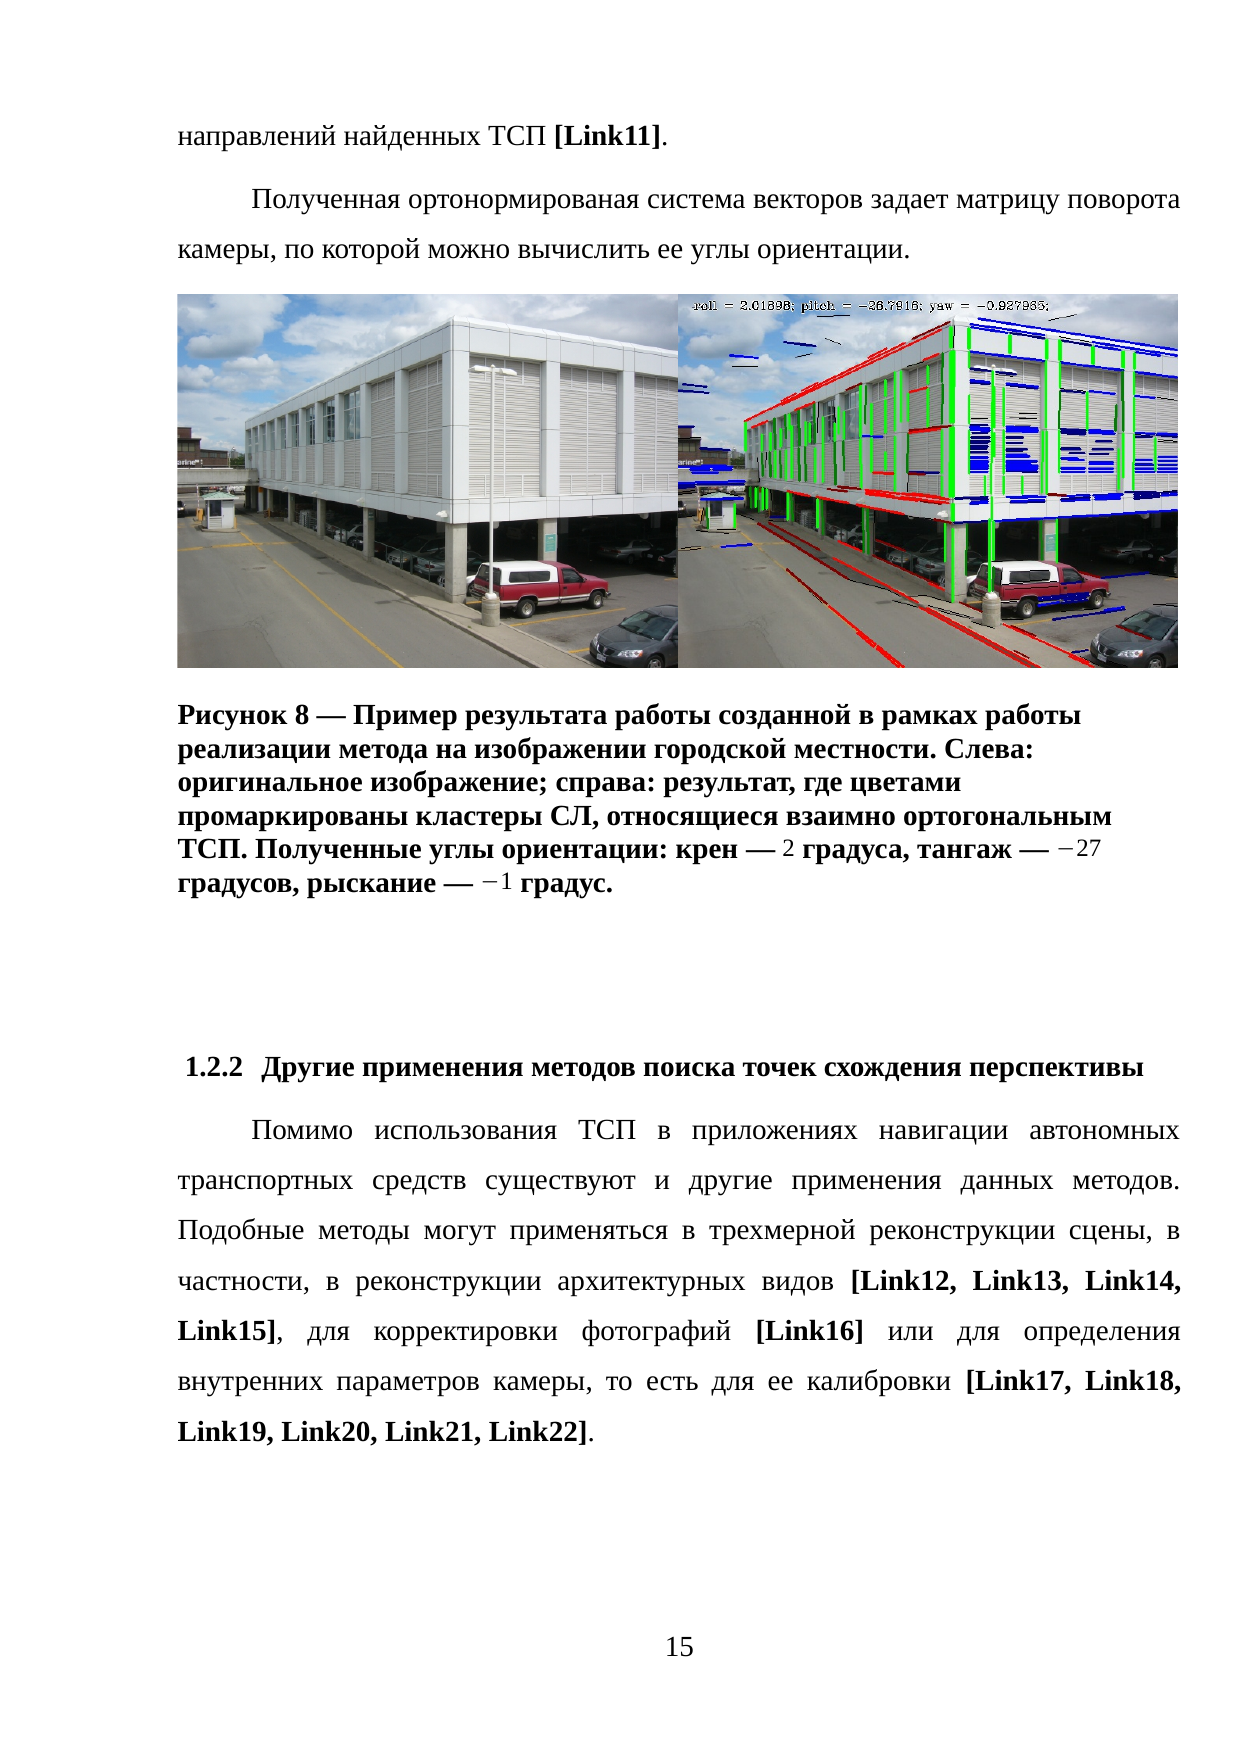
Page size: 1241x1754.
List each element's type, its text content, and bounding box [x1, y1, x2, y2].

picture [177, 294, 1178, 668]
text Полученная ортонормированая система векторов задает матрицу поворота камеры, по которой можно вычислить ее углы ориентации. [177, 181, 1181, 265]
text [177, 118, 1181, 152]
text Помимо использования ТСП в приложениях навигации автономных транспортных средств существуют и другие применения данных методов. Подобные методы могут применяться в трехмерной реконструкции сцены, в частности, в реконструкции архитектурных видов [Link12, Link13, Link14, Link15], для корректировки фотографий [Link16] или для определения внутренних параметров камеры, то есть для ее калибровки [Link17, Link18, Link19, Link20, Link21, Link22]. [177, 1112, 1181, 1447]
subtitle Другие применения методов поиска точек схождения перспективы [177, 1049, 1181, 1083]
